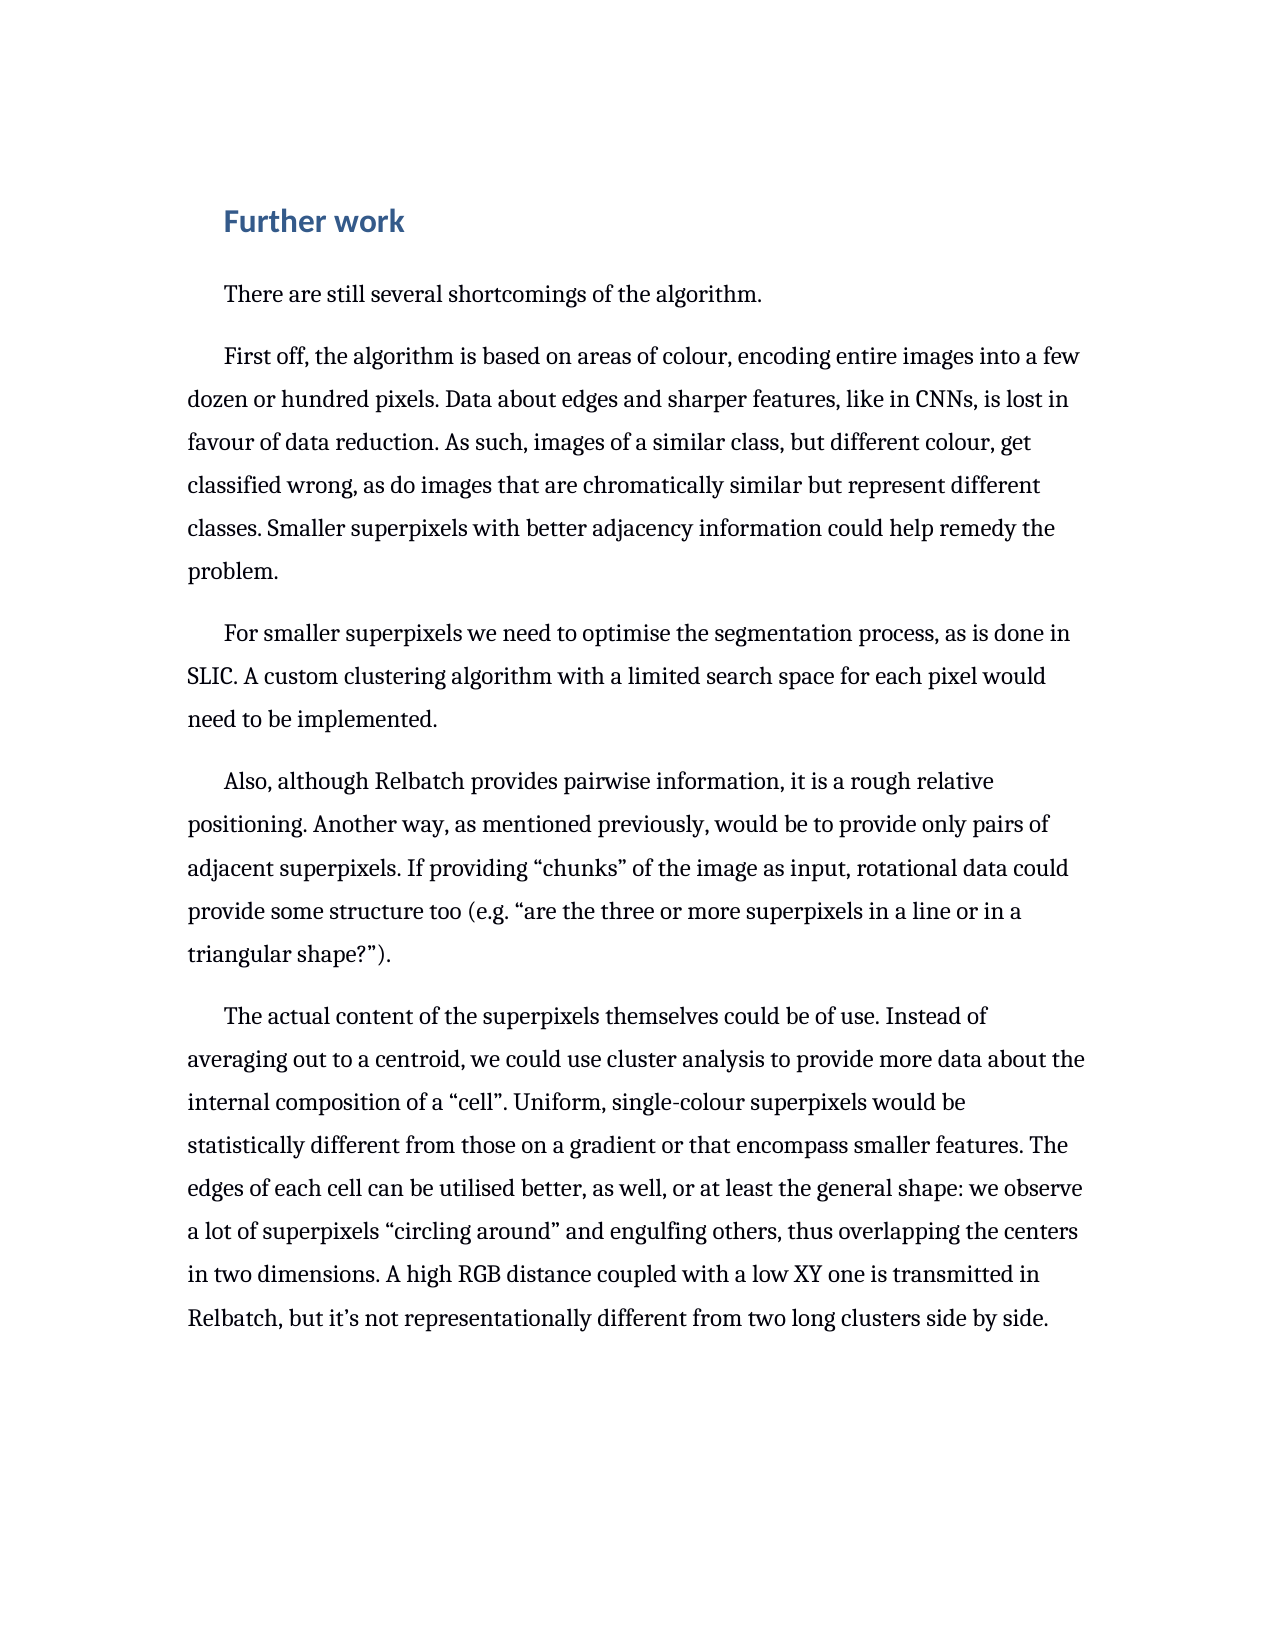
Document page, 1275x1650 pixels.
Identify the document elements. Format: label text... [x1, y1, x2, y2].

subtitle Further work [187, 200, 1087, 241]
text Also, although Relbatch provides pairwise information, it is a rough relative positioning. Another way, as mentioned previously, would be to provide only pairs of adjacent superpixels. If providing “chunks” of the image as input, rotational data could provide some structure too (e.g. “are the three or more superpixels in a line or in a triangular shape?”). [187, 767, 1087, 968]
text For smaller superpixels we need to optimise the segmentation process, as is done in SLIC. A custom clustering algorithm with a limited search space for each pixel would need to be implemented. [187, 619, 1087, 734]
text There are still several shortcomings of the algorithm. [187, 280, 1087, 308]
text The actual content of the superpixels themselves could be of use. Instead of averaging out to a centroid, we could use cluster analysis to provide more data about the internal composition of a “cell”. Uniform, single-colour superpixels would be statistically different from those on a gradient or that encompass smaller features. The edges of each cell can be utilised better, as well, or at least the general shape: we observe a lot of superpixels “circling around” and engulfing others, thus overlapping the centers in two dimensions. A high RGB distance coupled with a low XY one is transmitted in Relbatch, but it’s not representationally different from two long clusters side by side. [187, 1002, 1087, 1332]
text First off, the algorithm is based on areas of colour, encoding entire images into a few dozen or hundred pixels. Data about edges and sharper features, like in CNNs, is lost in favour of data reduction. As such, images of a similar class, but different colour, get classified wrong, as do images that are chromatically similar but represent different classes. Smaller superpixels with better adjacency information could help remedy the problem. [187, 342, 1087, 586]
